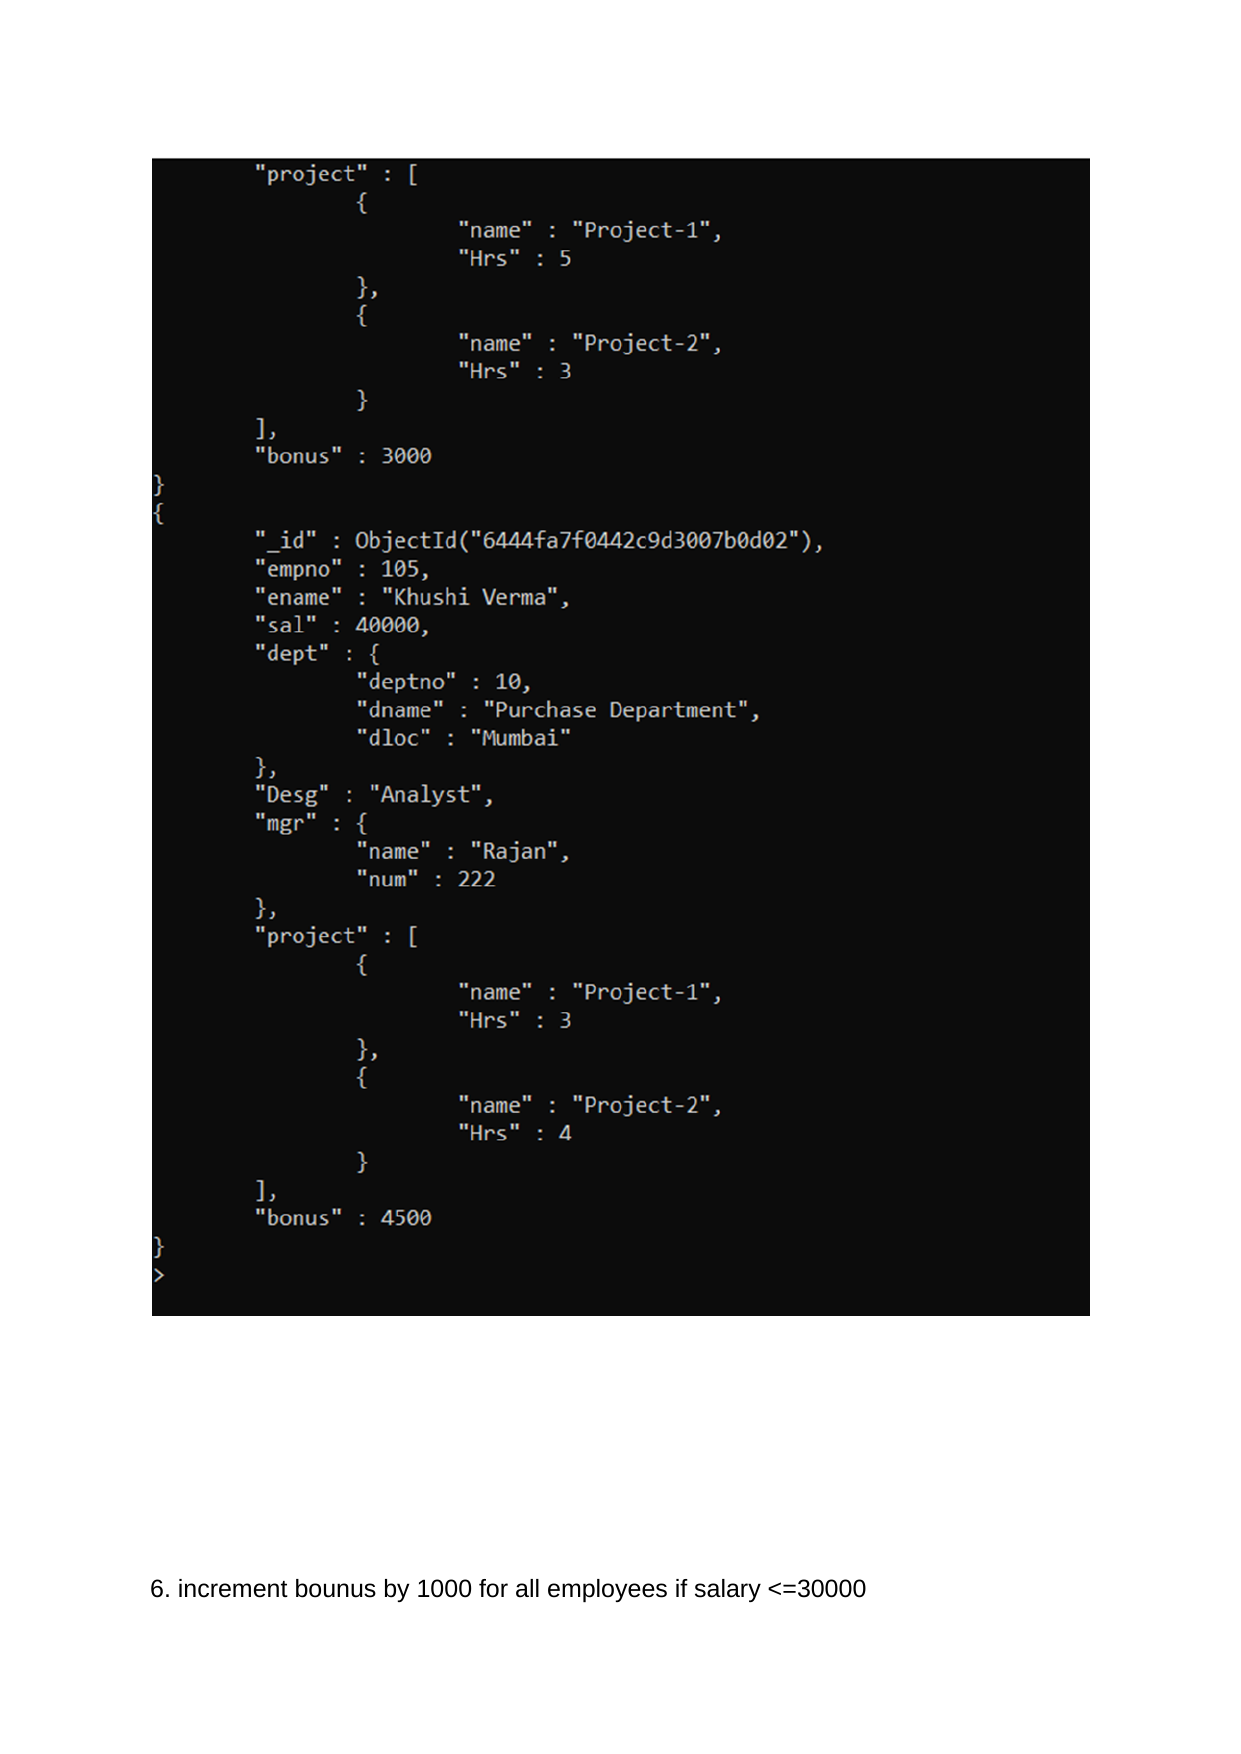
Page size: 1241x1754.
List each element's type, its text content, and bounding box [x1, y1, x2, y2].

picture [150, 150, 1091, 1317]
text 6. increment bounus by 1000 for all employees if salary <=30000 [150, 1574, 1090, 1603]
